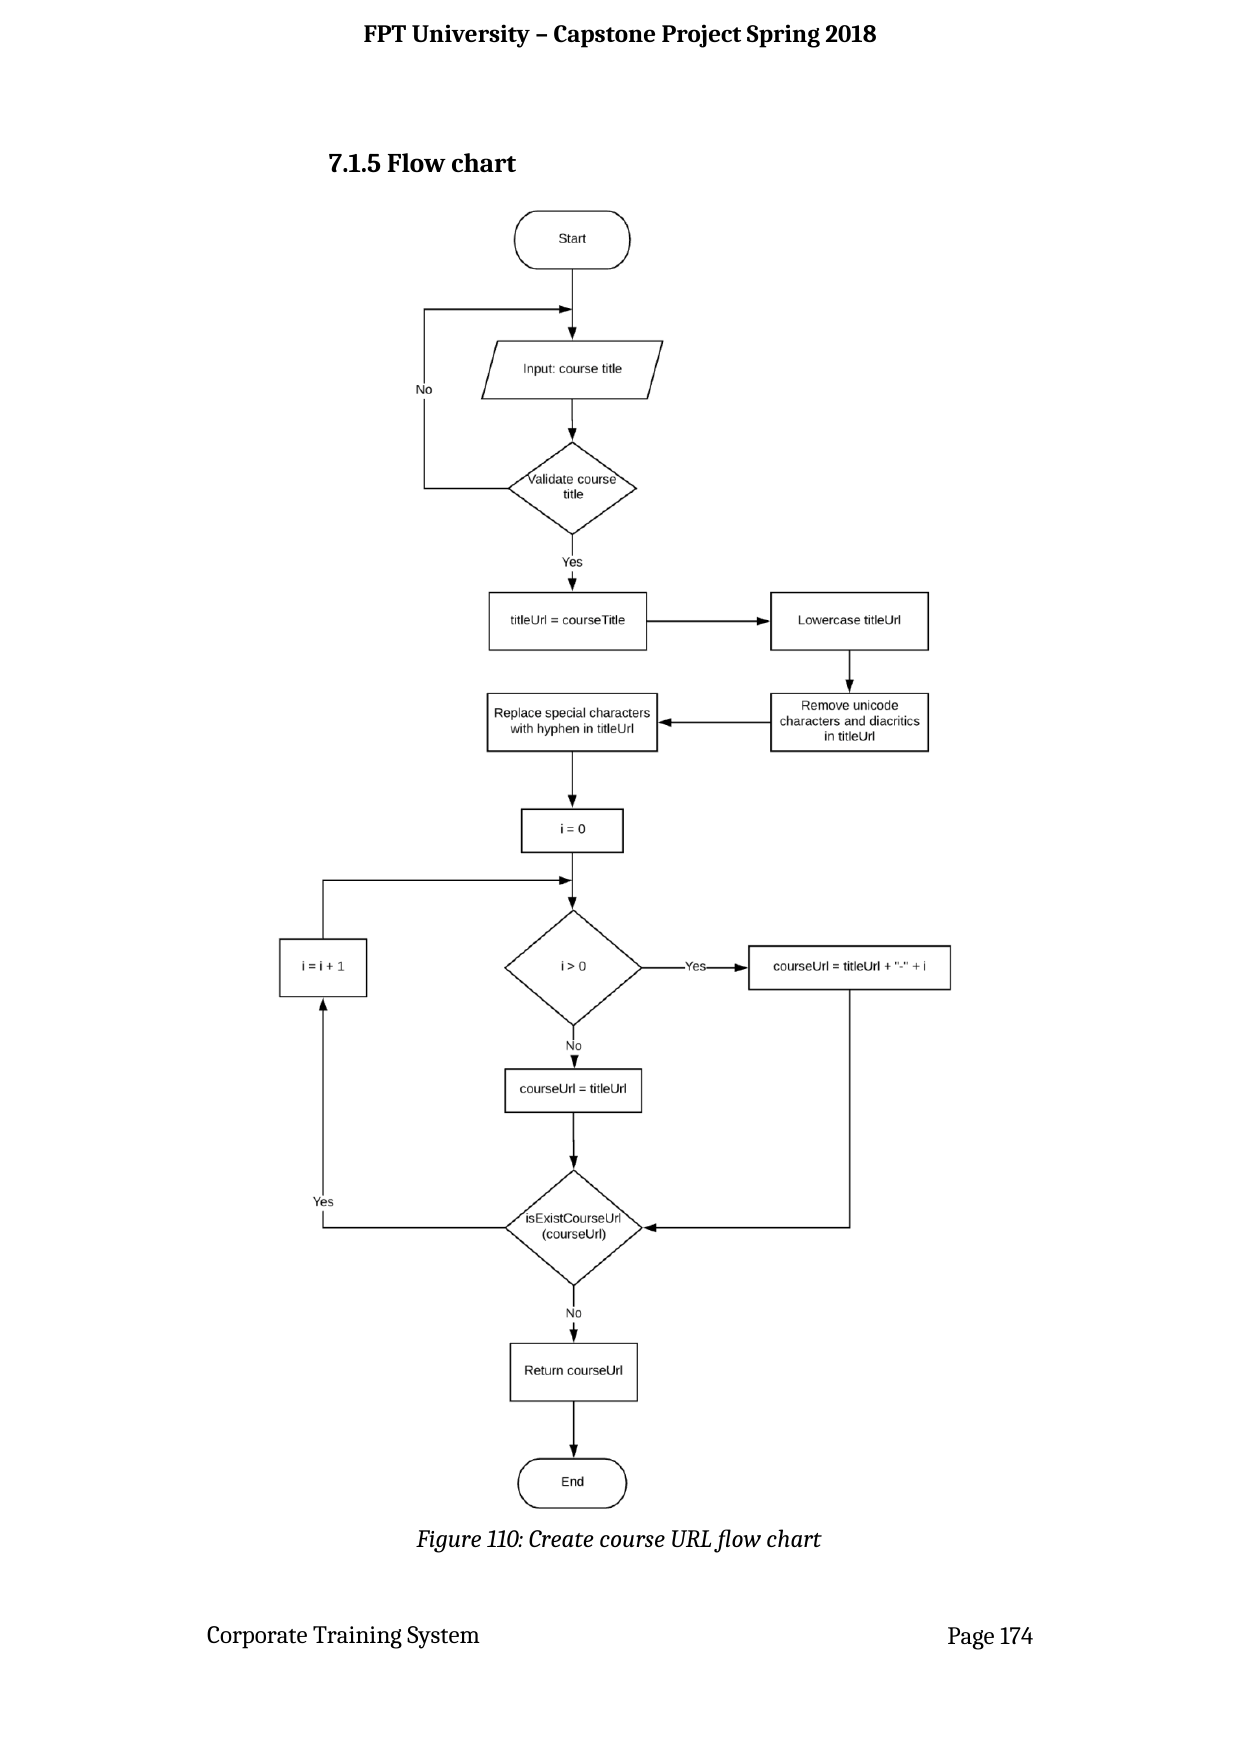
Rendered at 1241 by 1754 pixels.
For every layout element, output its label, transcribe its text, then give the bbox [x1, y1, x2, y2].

picture [263, 203, 977, 1513]
text 7.1.5 Flow chart [329, 148, 1033, 179]
text Figure 110: Create course URL flow chart [207, 1525, 1033, 1554]
